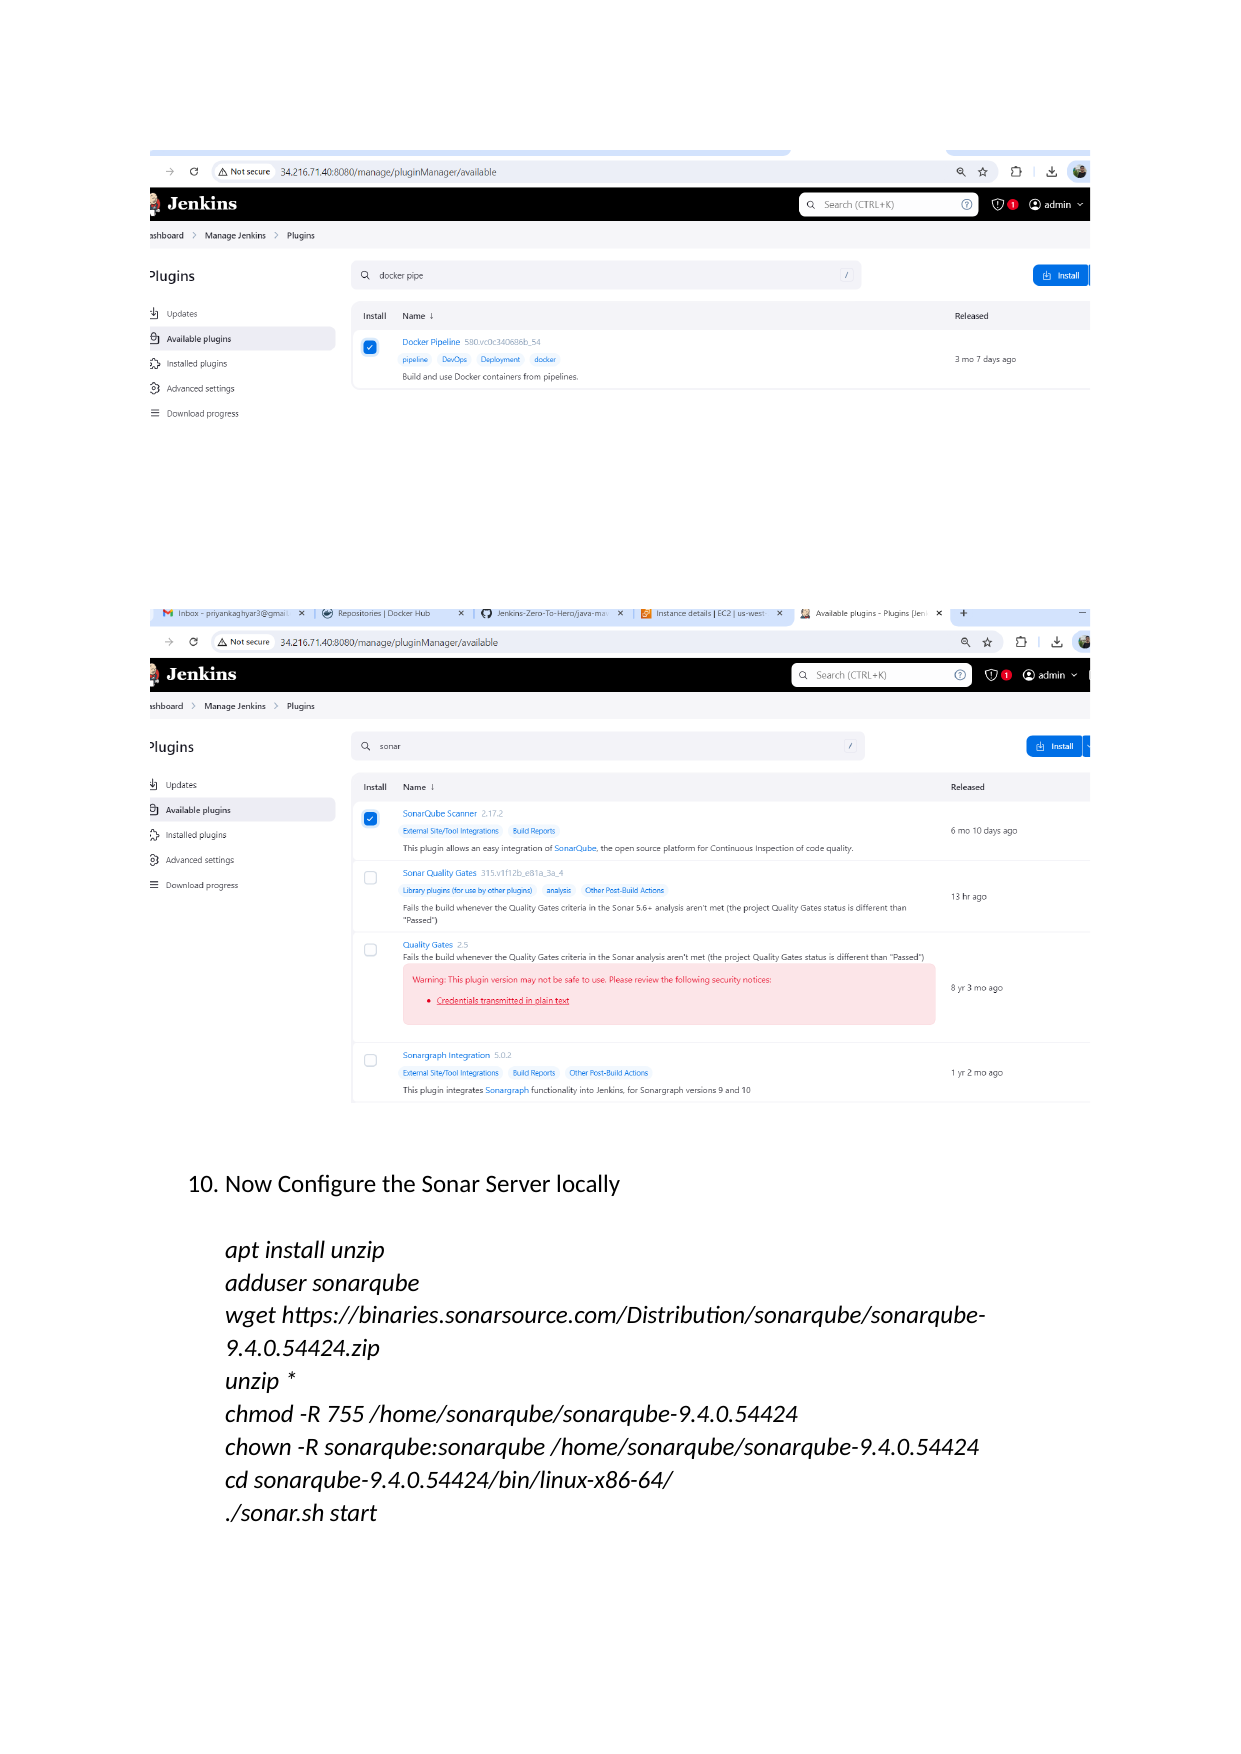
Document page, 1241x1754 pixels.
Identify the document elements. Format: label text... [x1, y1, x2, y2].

list apt install unzip [225, 1234, 1090, 1264]
list wget https://binaries.sonarsource.com/Distribution/sonarqube/sonarqube-9.4.0.54424.zip [225, 1300, 1090, 1363]
list chmod -R 755 /home/sonarqube/sonarqube-9.4.0.54424 [225, 1398, 1090, 1429]
list Now Configure the Sonar Server locally [187, 1168, 1090, 1198]
list chown -R sonarqube:sonarqube /home/sonarqube/sonarqube-9.4.0.54424 [225, 1431, 1090, 1462]
picture [150, 150, 1091, 591]
list ./sonar.sh start [225, 1497, 1090, 1528]
list unzip * [225, 1366, 1090, 1396]
picture [150, 609, 1091, 1103]
list adduser sonarqube [225, 1267, 1090, 1297]
list cd sonarqube-9.4.0.54424/bin/linux-x86-64/ [225, 1464, 1090, 1495]
